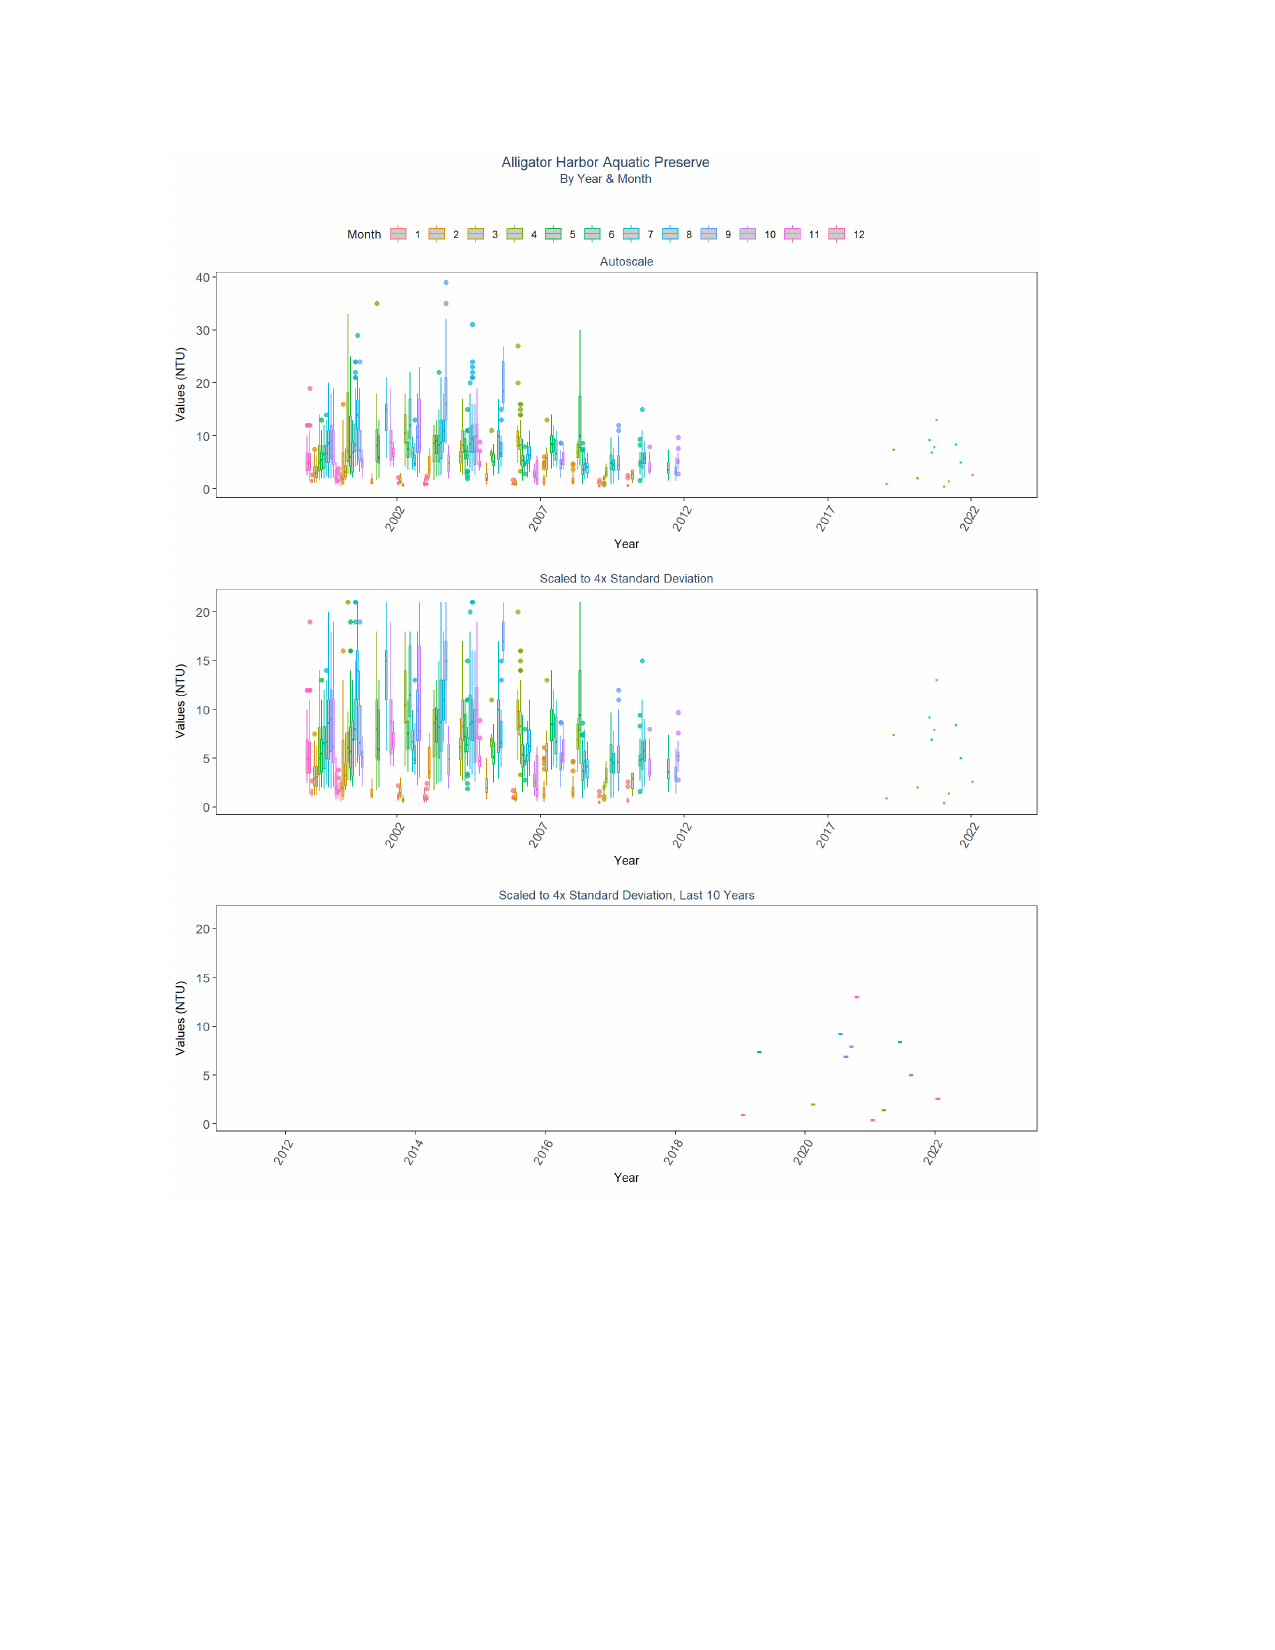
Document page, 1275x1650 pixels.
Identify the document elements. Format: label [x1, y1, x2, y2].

picture [168, 150, 1044, 1200]
